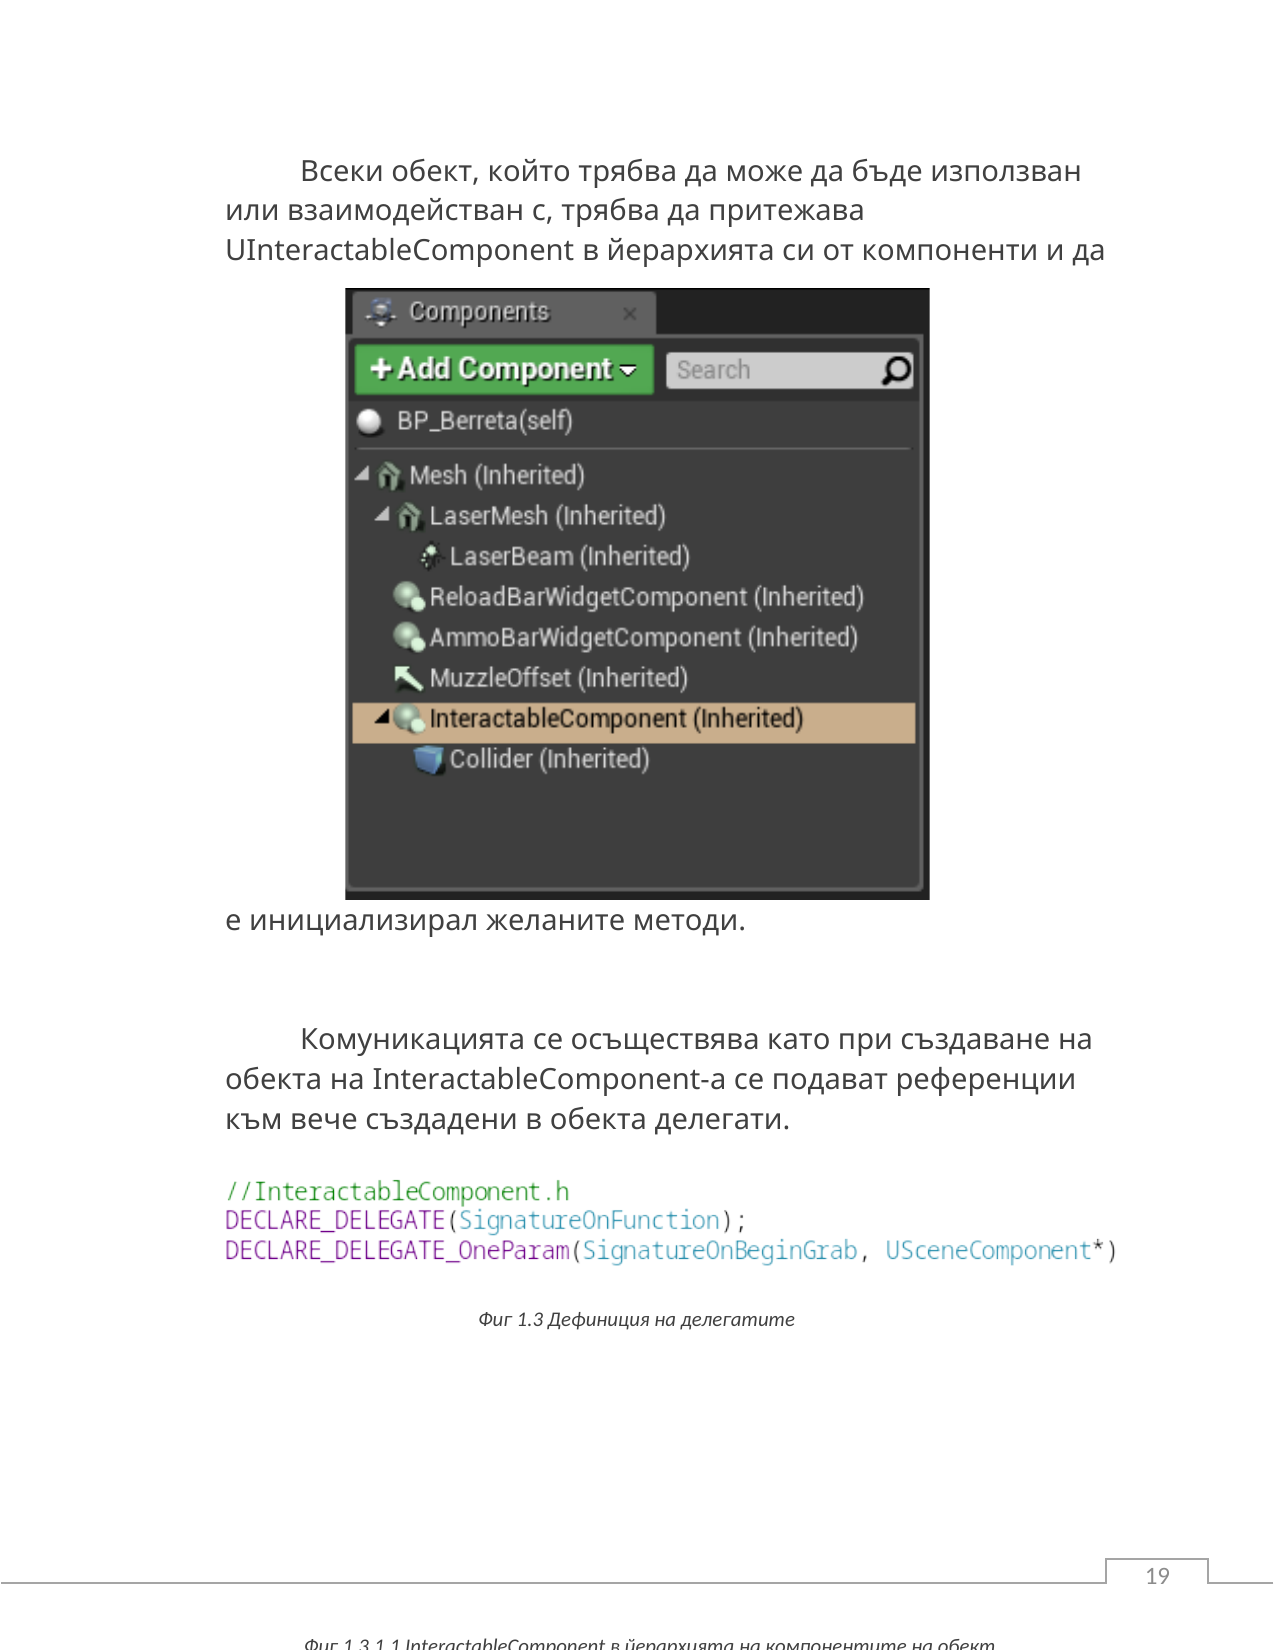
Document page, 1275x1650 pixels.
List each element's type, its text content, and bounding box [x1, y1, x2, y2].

picture [345, 288, 930, 900]
text Комуникацията се осъществява като при създаване на обекта на InteractableComponent-а се подават референции към вече създадени в обекта делегати. [225, 1018, 1125, 1138]
